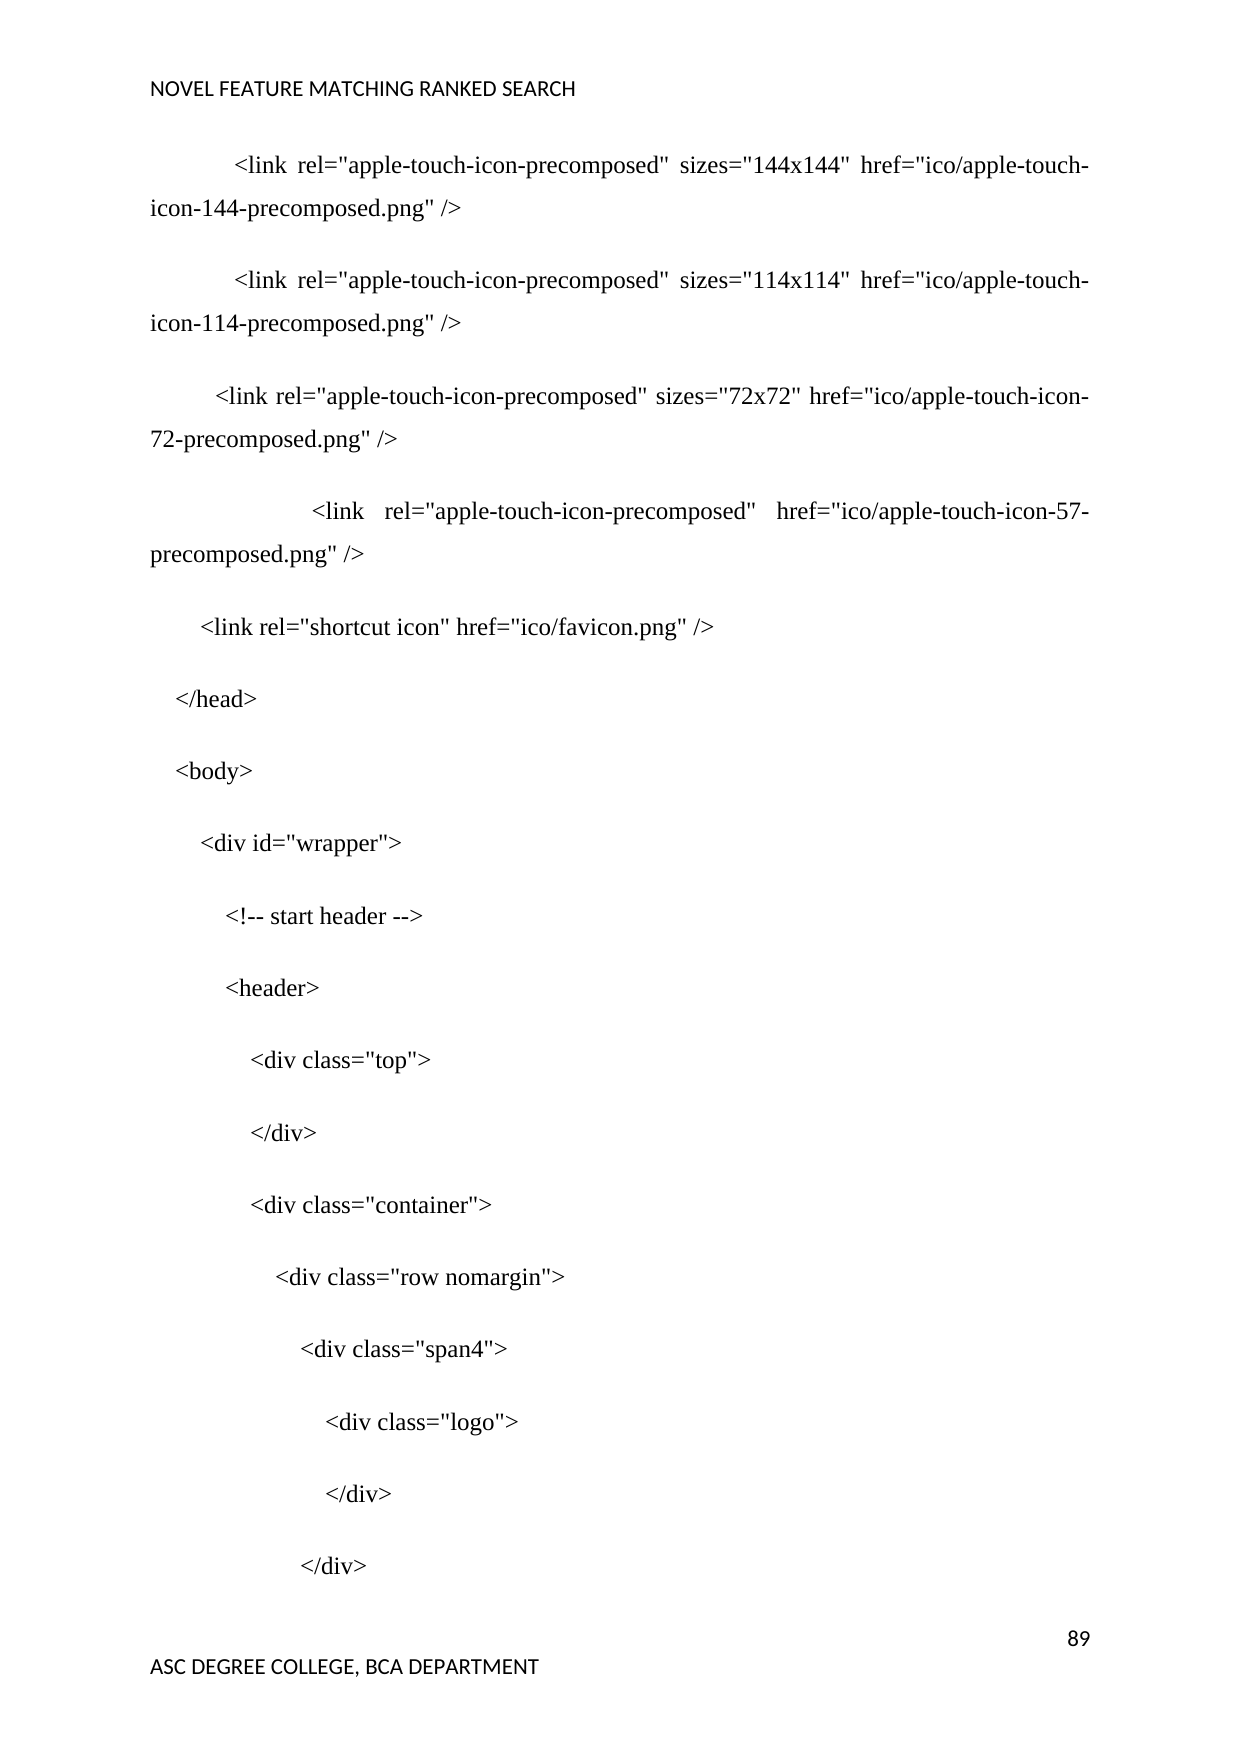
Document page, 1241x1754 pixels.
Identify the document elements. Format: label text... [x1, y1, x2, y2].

subtitle <link rel="apple-touch-icon-precomposed" sizes="114x114" href="ico/apple-touch-icon-114-precomposed.png" /> [150, 265, 1090, 337]
subtitle <link rel="apple-touch-icon-precomposed" href="ico/apple-touch-icon-57-precomposed.png" /> [150, 496, 1090, 568]
subtitle <div class="logo"> [150, 1407, 1090, 1436]
subtitle </div> [150, 1118, 1090, 1146]
subtitle </div> [150, 1551, 1090, 1580]
subtitle <!-- start header --> [150, 901, 1090, 929]
subtitle <div class="row nomargin"> [150, 1262, 1090, 1291]
subtitle </div> [150, 1479, 1090, 1508]
subtitle <div class="container"> [150, 1190, 1090, 1219]
subtitle <body> [150, 756, 1090, 785]
subtitle <div class="top"> [150, 1045, 1090, 1074]
subtitle <div class="span4"> [150, 1334, 1090, 1363]
subtitle <link rel="shortcut icon" href="ico/favicon.png" /> [150, 612, 1090, 640]
subtitle <header> [150, 973, 1090, 1002]
subtitle </head> [150, 684, 1090, 713]
subtitle <link rel="apple-touch-icon-precomposed" sizes="72x72" href="ico/apple-touch-icon-72-precomposed.png" /> [150, 381, 1090, 453]
subtitle <div id="wrapper"> [150, 828, 1090, 857]
subtitle <link rel="apple-touch-icon-precomposed" sizes="144x144" href="ico/apple-touch-icon-144-precomposed.png" /> [150, 150, 1090, 222]
